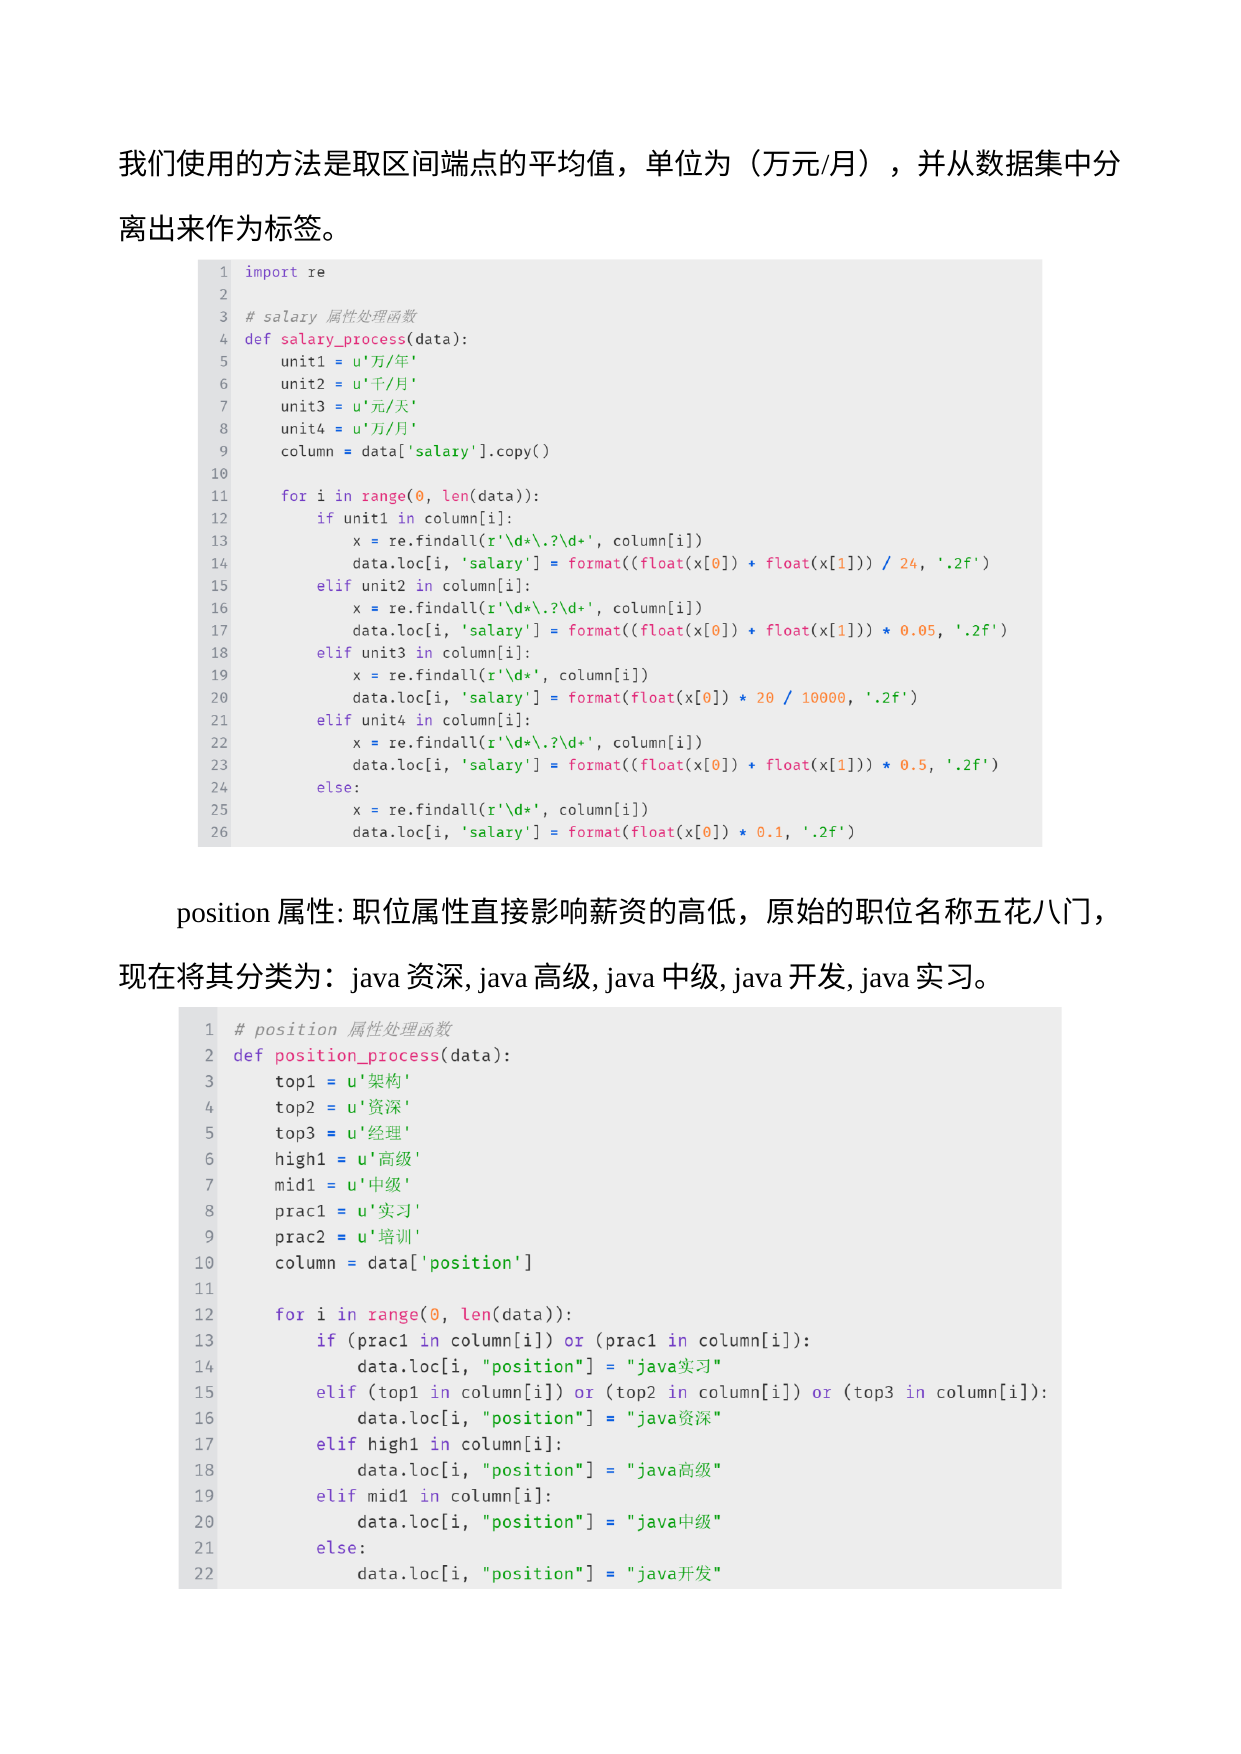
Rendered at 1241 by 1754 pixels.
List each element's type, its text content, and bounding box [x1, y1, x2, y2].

picture [178, 1007, 1062, 1589]
picture [197, 259, 1043, 847]
text position属性: 职位属性直接影响薪资的高低，原始的职位名称五花八门，现在将其分类为：java资深, java高级, java中级, java开发, java实习。 [118, 877, 1122, 1007]
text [118, 129, 1122, 259]
